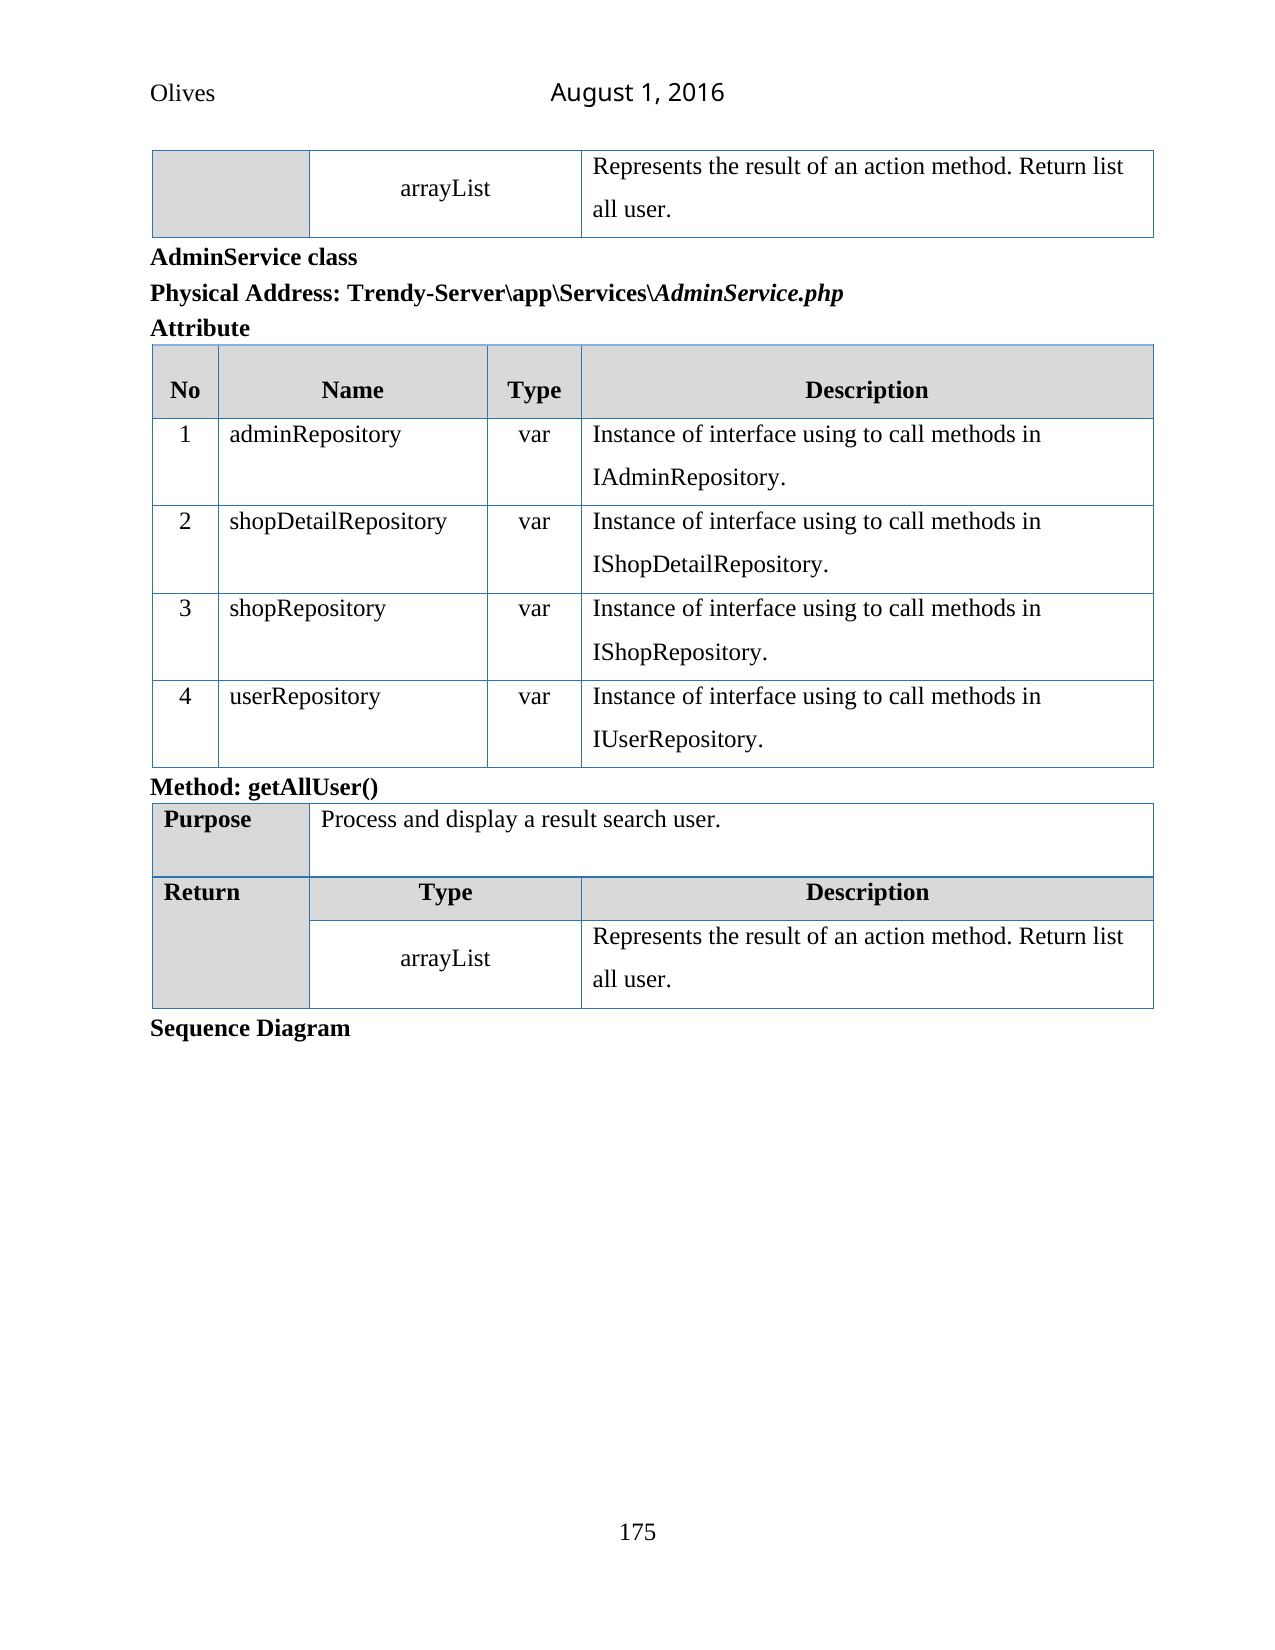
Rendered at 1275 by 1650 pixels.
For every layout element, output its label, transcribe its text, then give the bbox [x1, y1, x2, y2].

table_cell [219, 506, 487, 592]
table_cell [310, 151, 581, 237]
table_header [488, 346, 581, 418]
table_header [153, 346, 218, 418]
subtitle Attribute [150, 313, 1125, 342]
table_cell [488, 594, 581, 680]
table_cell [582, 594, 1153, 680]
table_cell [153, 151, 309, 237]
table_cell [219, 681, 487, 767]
subtitle Method: getAllUser() [150, 772, 1125, 801]
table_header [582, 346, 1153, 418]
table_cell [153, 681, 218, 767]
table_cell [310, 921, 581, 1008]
subtitle Sequence Diagram [150, 1013, 1125, 1042]
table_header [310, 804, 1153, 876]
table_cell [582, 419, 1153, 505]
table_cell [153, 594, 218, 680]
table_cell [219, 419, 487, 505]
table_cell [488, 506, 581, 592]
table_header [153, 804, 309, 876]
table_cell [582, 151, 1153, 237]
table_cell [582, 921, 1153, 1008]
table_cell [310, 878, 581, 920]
subtitle AdminService class [150, 242, 1125, 271]
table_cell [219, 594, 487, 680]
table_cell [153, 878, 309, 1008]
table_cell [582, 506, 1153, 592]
subtitle Physical Address: Trendy-Server\app\Services\AdminService.php [150, 278, 1125, 306]
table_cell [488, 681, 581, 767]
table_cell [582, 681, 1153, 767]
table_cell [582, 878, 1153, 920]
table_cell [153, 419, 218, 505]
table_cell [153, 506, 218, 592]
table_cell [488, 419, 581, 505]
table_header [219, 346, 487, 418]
